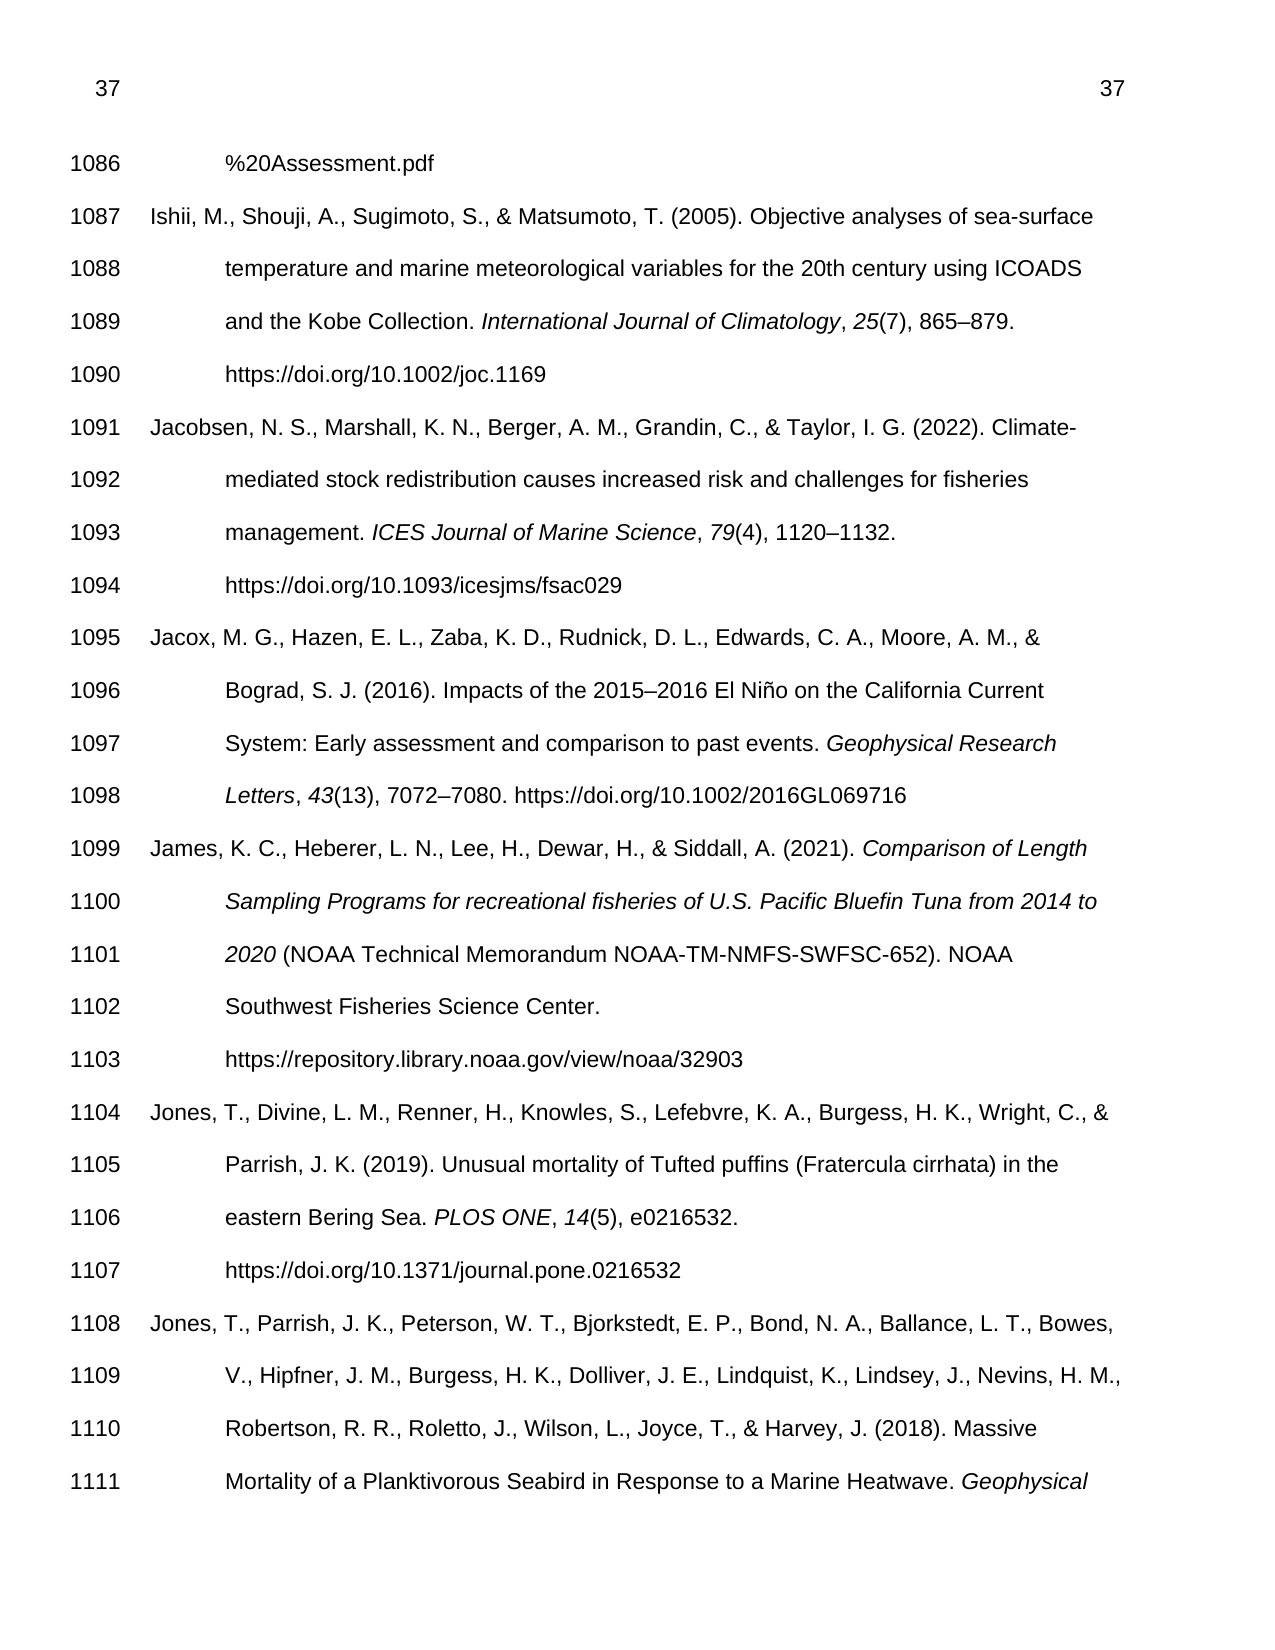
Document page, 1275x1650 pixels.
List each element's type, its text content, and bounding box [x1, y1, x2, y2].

text Jacobsen, N. S., Marshall, K. N., Berger, A. M., Grandin, C., & Taylor, I. G. (2022). Climate-mediated stock redistribution causes increased risk and challenges for fisheries management. ICES Journal of Marine Science, 79(4), 1120–1132. https://doi.org/10.1093/icesjms/fsac029 [150, 413, 1125, 598]
text Jones, T., Divine, L. M., Renner, H., Knowles, S., Lefebvre, K. A., Burgess, H. K., Wright, C., & Parrish, J. K. (2019). Unusual mortality of Tufted puffins (Fratercula cirrhata) in the eastern Bering Sea. PLOS ONE, 14(5), e0216532. https://doi.org/10.1371/journal.pone.0216532 [150, 1099, 1125, 1283]
text Ishii, M., Shouji, A., Sugimoto, S., & Matsumoto, T. (2005). Objective analyses of sea-surface temperature and marine meteorological variables for the 20th century using ICOADS and the Kobe Collection. International Journal of Climatology, 25(7), 865–879. https://doi.org/10.1002/joc.1169 [150, 203, 1125, 387]
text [150, 150, 1125, 176]
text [150, 1309, 1125, 1494]
text James, K. C., Heberer, L. N., Lee, H., Dewar, H., & Siddall, A. (2021). Comparison of Length Sampling Programs for recreational fisheries of U.S. Pacific Bluefin Tuna from 2014 to 2020 (NOAA Technical Memorandum NOAA-TM-NMFS-SWFSC-652). NOAA Southwest Fisheries Science Center. https://repository.library.noaa.gov/view/noaa/32903 [150, 835, 1125, 1072]
text Jacox, M. G., Hazen, E. L., Zaba, K. D., Rudnick, D. L., Edwards, C. A., Moore, A. M., & Bograd, S. J. (2016). Impacts of the 2015–2016 El Niño on the California Current System: Early assessment and comparison to past events. Geophysical Research Letters, 43(13), 7072–7080. https://doi.org/10.1002/2016GL069716 [150, 624, 1125, 809]
